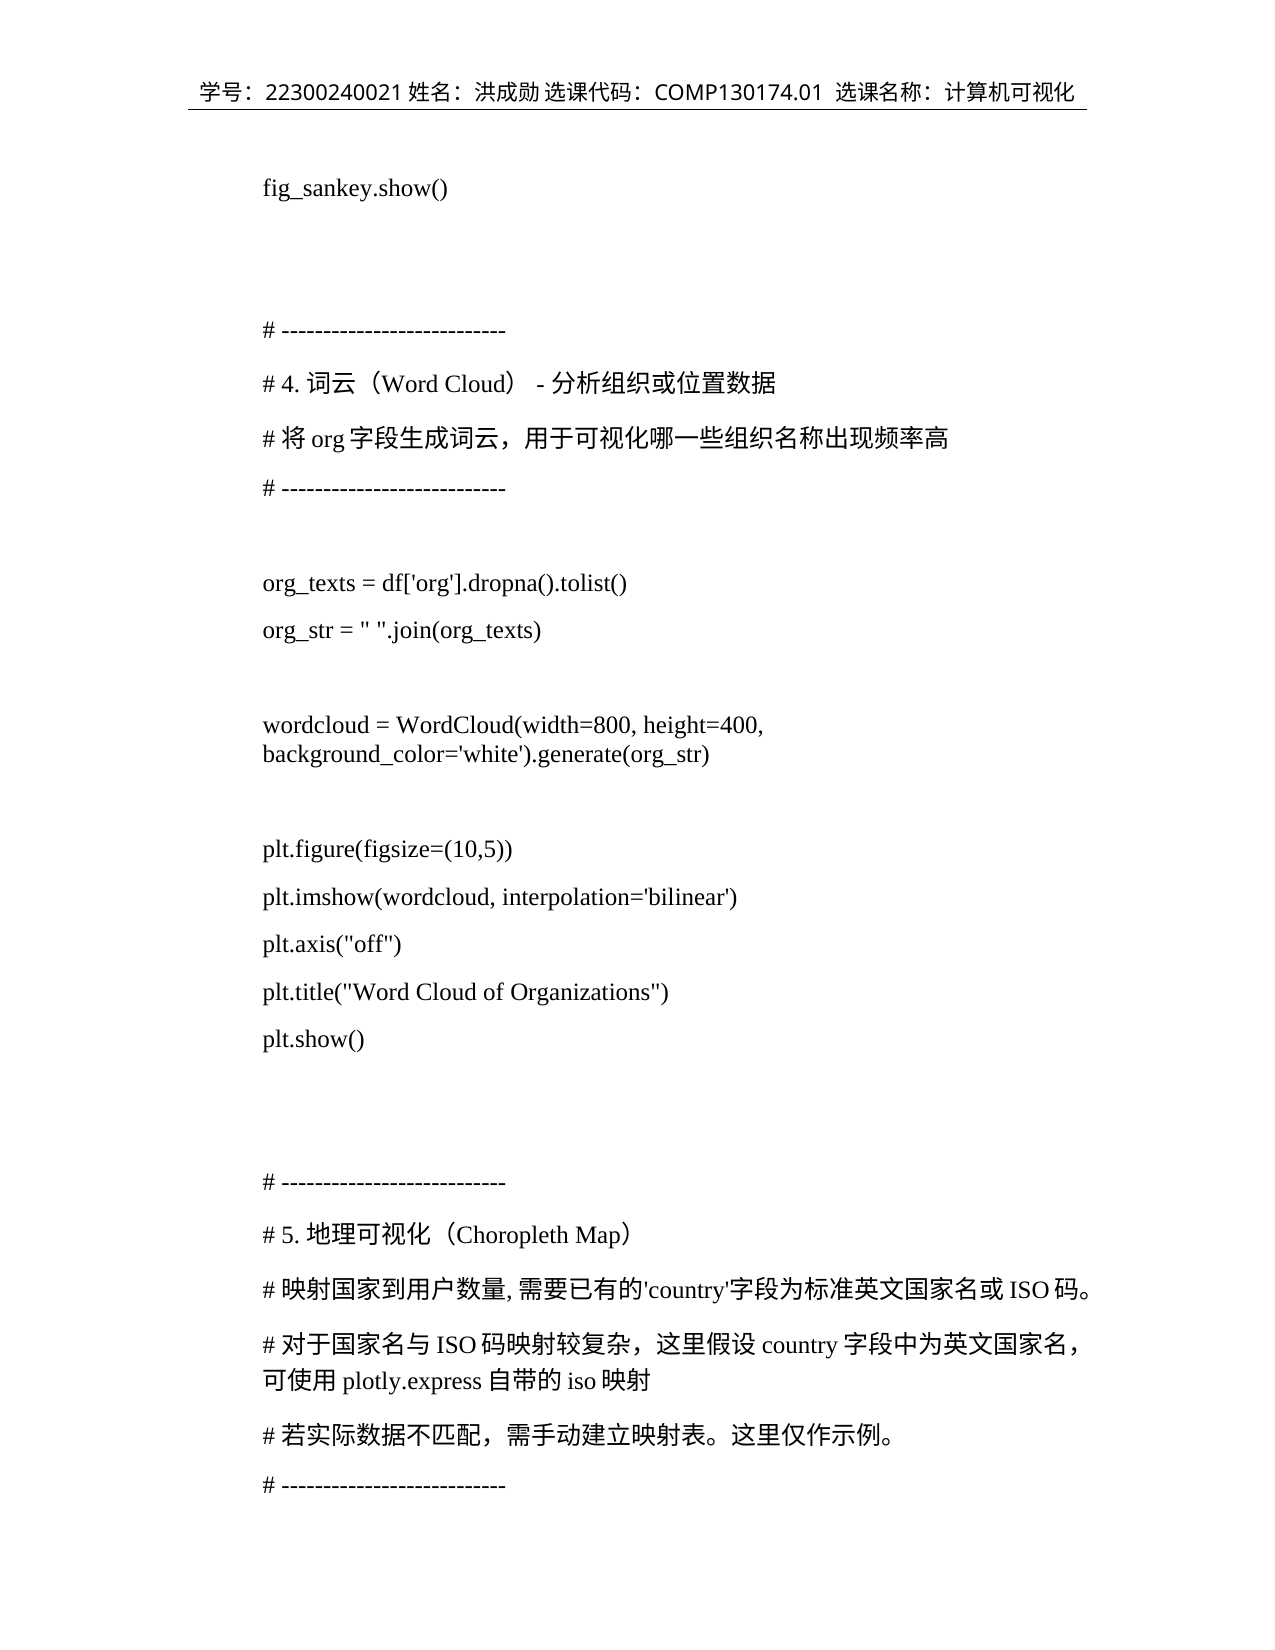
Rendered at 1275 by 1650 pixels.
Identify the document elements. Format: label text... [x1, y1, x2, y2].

text org_texts = df['org'].dropna().tolist() [262, 568, 1087, 597]
text # 将org字段生成词云，用于可视化哪一些组织名称出现频率高 [262, 418, 1087, 454]
text plt.title("Word Cloud of Organizations") [262, 977, 1087, 1006]
text # 若实际数据不匹配，需手动建立映射表。这里仅作示例。 [262, 1416, 1087, 1452]
text wordcloud = WordCloud(width=800, height=400, background_color='white').generate(org_str) [262, 711, 1087, 768]
text plt.figure(figsize=(10,5)) [262, 834, 1087, 863]
text # --------------------------- [262, 1167, 1087, 1196]
text plt.axis("off") [262, 929, 1087, 958]
text # 映射国家到用户数量, 需要已有的'country'字段为标准英文国家名或ISO码。 [262, 1269, 1087, 1306]
text # --------------------------- [262, 473, 1087, 502]
text plt.show() [262, 1024, 1087, 1053]
text # --------------------------- [262, 316, 1087, 344]
text # 4. 词云（Word Cloud） - 分析组织或位置数据 [262, 363, 1087, 399]
text # 对于国家名与ISO码映射较复杂，这里假设country字段中为英文国家名，可使用plotly.express自带的iso映射 [262, 1324, 1087, 1397]
text fig_sankey.show() [262, 173, 1087, 202]
text plt.imshow(wordcloud, interpolation='bilinear') [262, 882, 1087, 911]
text # --------------------------- [262, 1471, 1087, 1499]
text org_str = " ".join(org_texts) [262, 616, 1087, 644]
text # 5. 地理可视化（Choropleth Map） [262, 1214, 1087, 1251]
